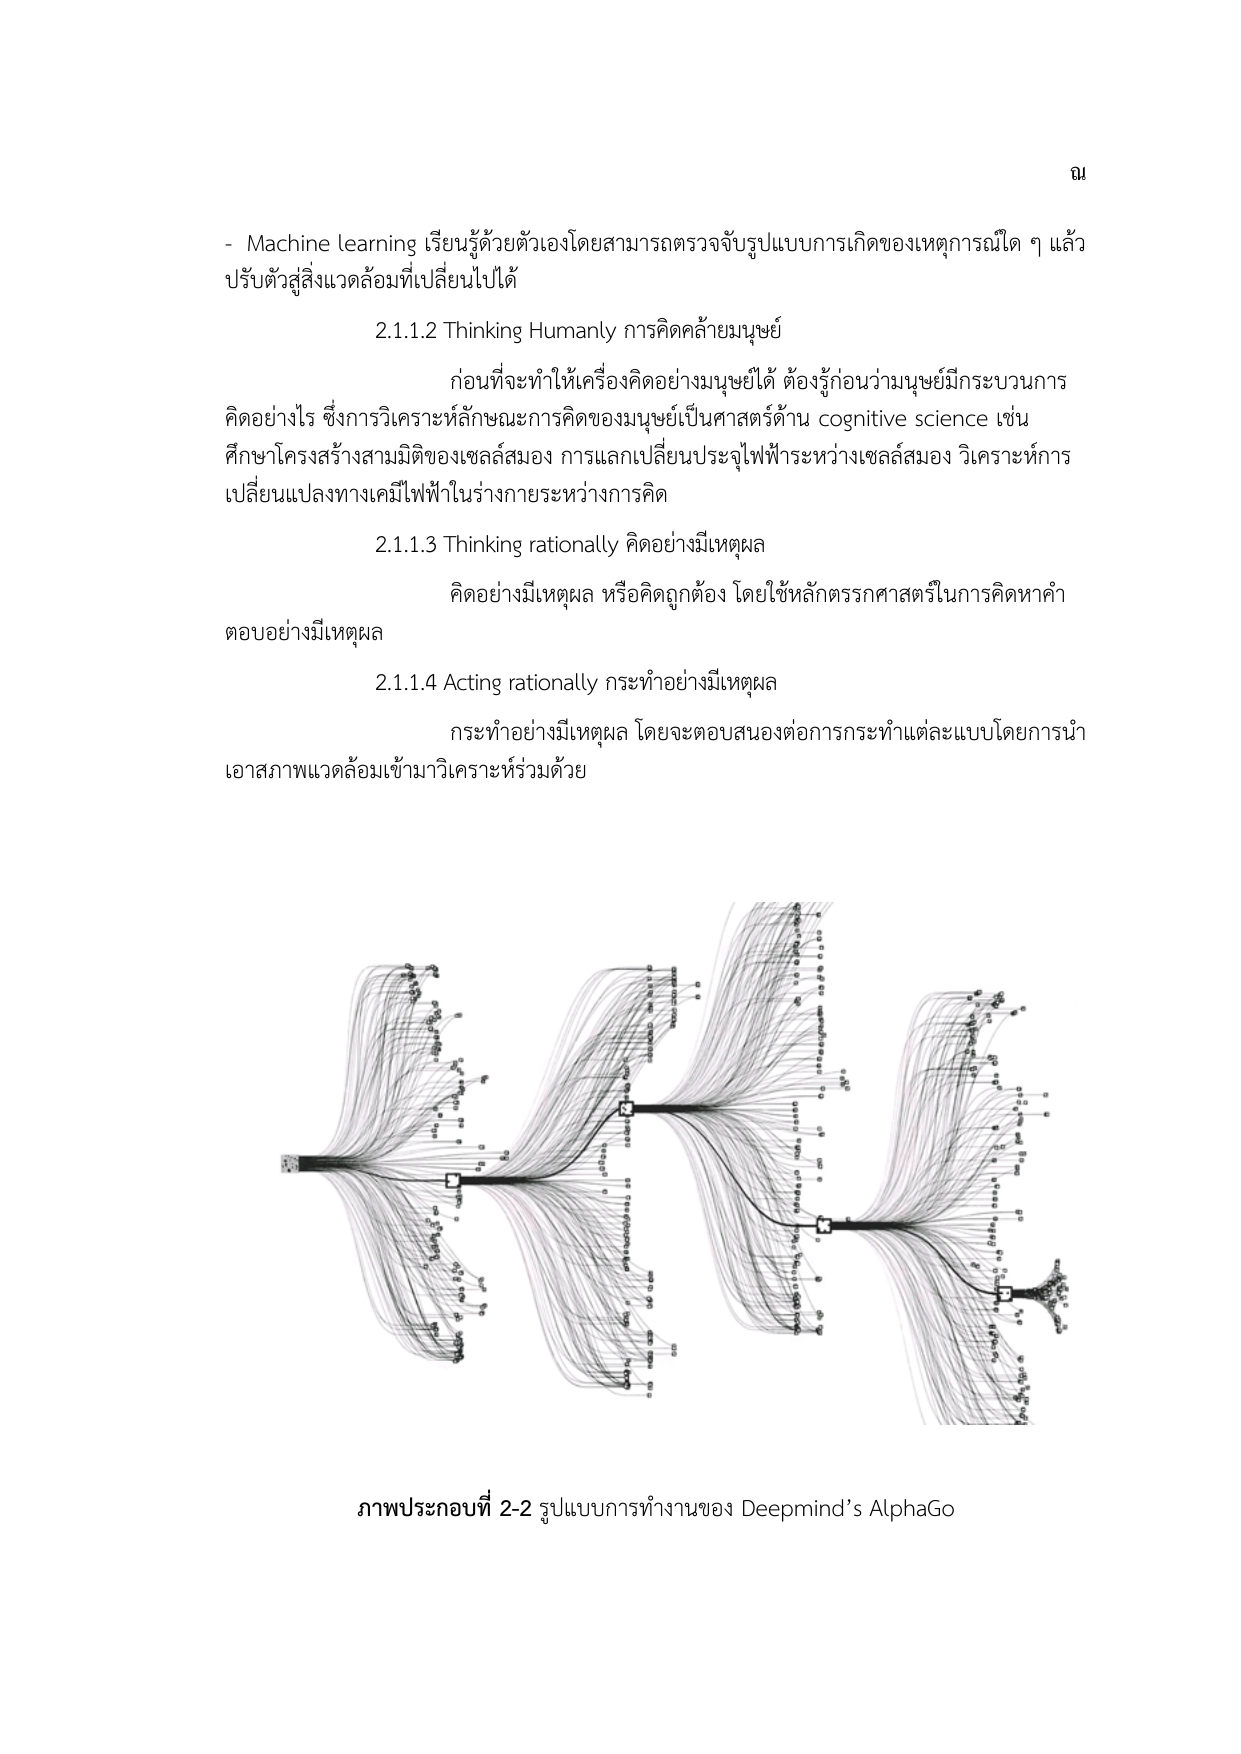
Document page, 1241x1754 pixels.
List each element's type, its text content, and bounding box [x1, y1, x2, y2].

picture [228, 902, 1160, 1425]
text - Machine learning เรียนรู้ด้วยตัวเองโดยสามารถตรวจจับรูปแบบการเกิดของเหตุการณ์ใด ๆ แล้วปรับตัวสู่สิ่งแวดล้อมที่เปลี่ยนไปได้ [225, 222, 1087, 297]
text ภาพประกอบที่ 2-2 รูปแบบการทำงานของ Deepmind’s AlphaGo [225, 1487, 1087, 1525]
subtitle 2.1.1.3 Thinking rationally คิดอย่างมีเหตุผล [375, 523, 1087, 561]
text กระทำอย่างมีเหตุผล โดยจะตอบสนองต่อการกระทำแต่ละแบบโดยการนำเอาสภาพแวดล้อมเข้ามาวิเคราะห์ร่วมด้วย [225, 711, 1087, 787]
text ก่อนที่จะทำให้เครื่องคิดอย่างมนุษย์ได้ ต้องรู้ก่อนว่ามนุษย์มีกระบวนการคิดอย่างไร ซึ่งการวิเคราะห์ลักษณะการคิดของมนุษย์เป็นศาสตร์ด้าน cognitive science เช่น ศึกษาโครงสร้างสามมิติของเซลล์สมอง การแลกเปลี่ยนประจุไฟฟ้าระหว่างเซลล์สมอง วิเคราะห์การเปลี่ยนแปลงทางเคมีไฟฟ้าในร่างกายระหว่างการคิด [225, 360, 1087, 511]
text คิดอย่างมีเหตุผล หรือคิดถูกต้อง โดยใช้หลักตรรกศาสตร์ในการคิดหาคำตอบอย่างมีเหตุผล [225, 573, 1087, 649]
subtitle 2.1.1.2 Thinking Humanly การคิดคล้ายมนุษย์ [375, 309, 1087, 347]
subtitle 2.1.1.4 Acting rationally กระทำอย่างมีเหตุผล [375, 661, 1087, 699]
